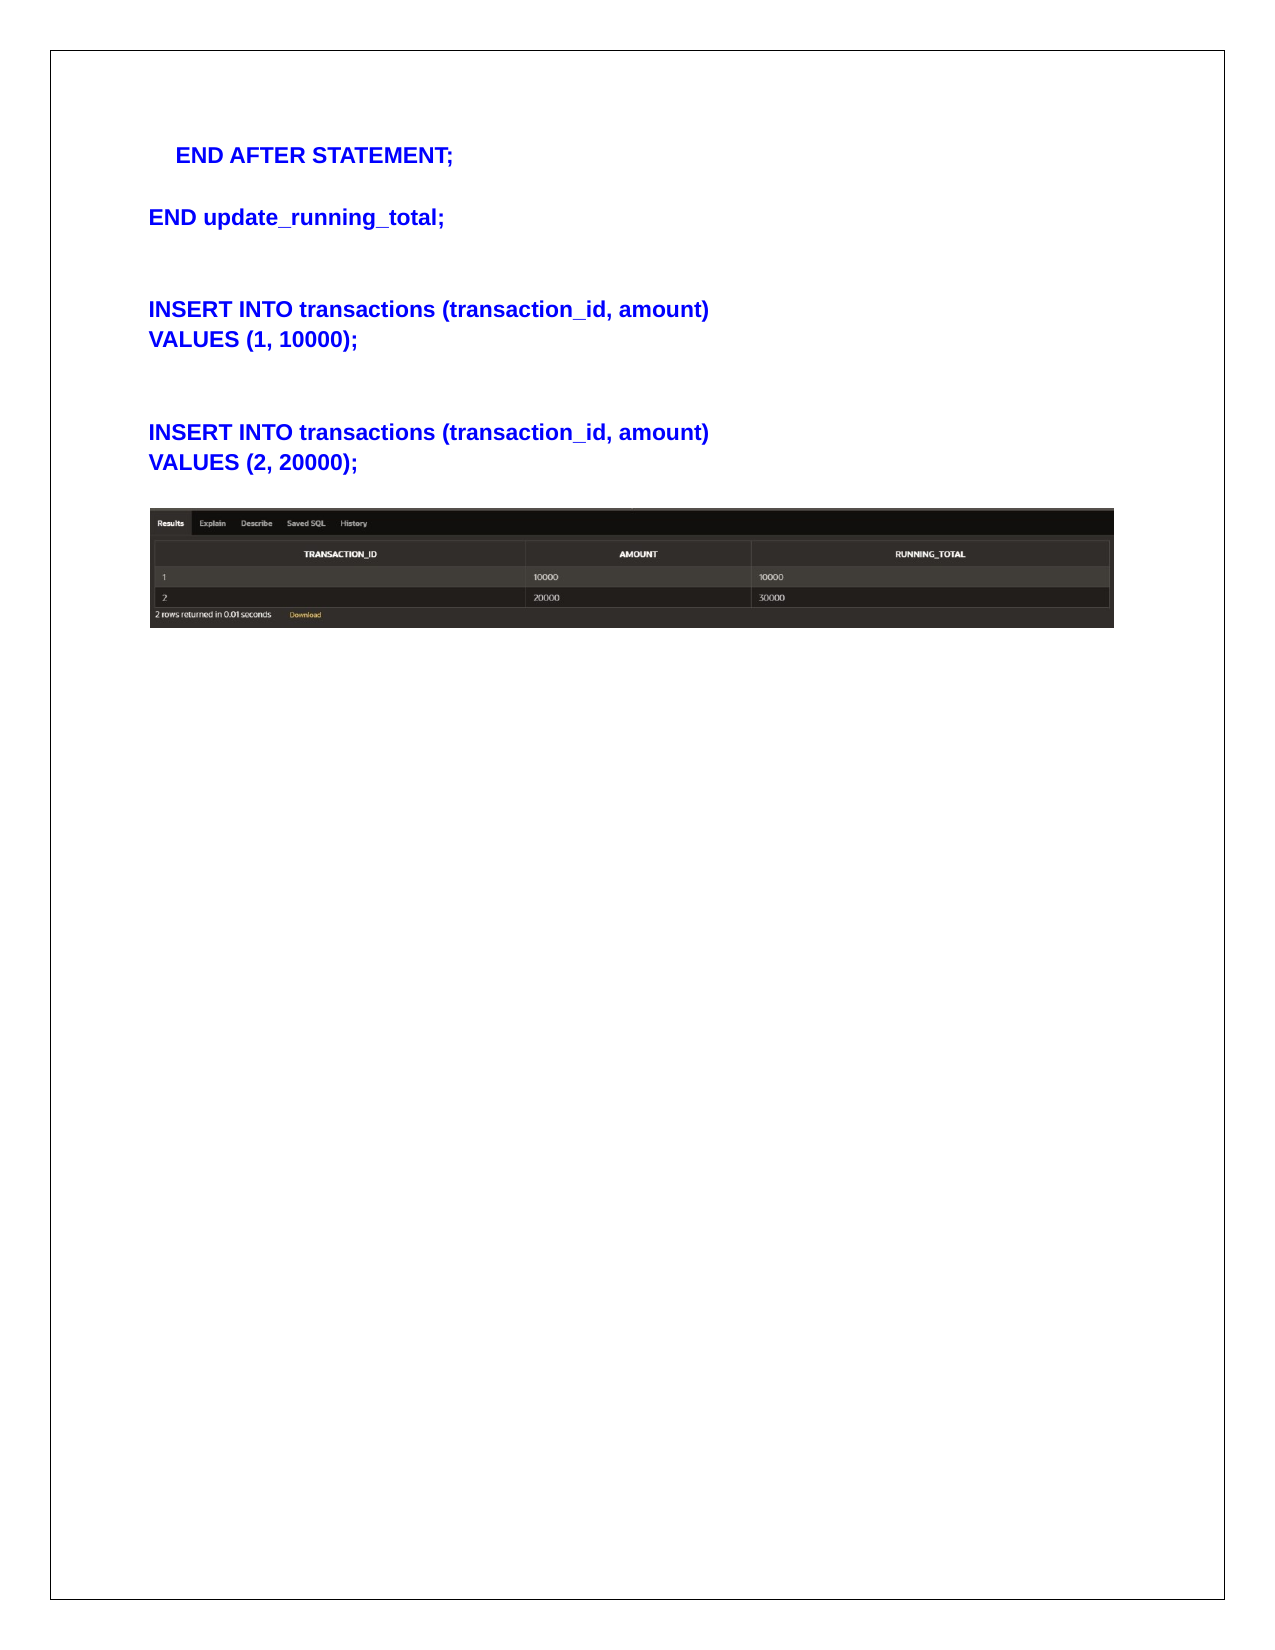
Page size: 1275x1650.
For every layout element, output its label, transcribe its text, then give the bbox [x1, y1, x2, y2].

text INSERT INTO transactions (transaction_id, amount) [148, 296, 1135, 323]
text END update_running_total; [148, 204, 1135, 230]
picture [150, 508, 1114, 628]
text INSERT INTO transactions (transaction_id, amount) [148, 419, 1135, 445]
text END AFTER STATEMENT; [175, 142, 1135, 168]
text VALUES (2, 20000); [148, 449, 1135, 475]
text VALUES (1, 10000); [148, 326, 1135, 352]
